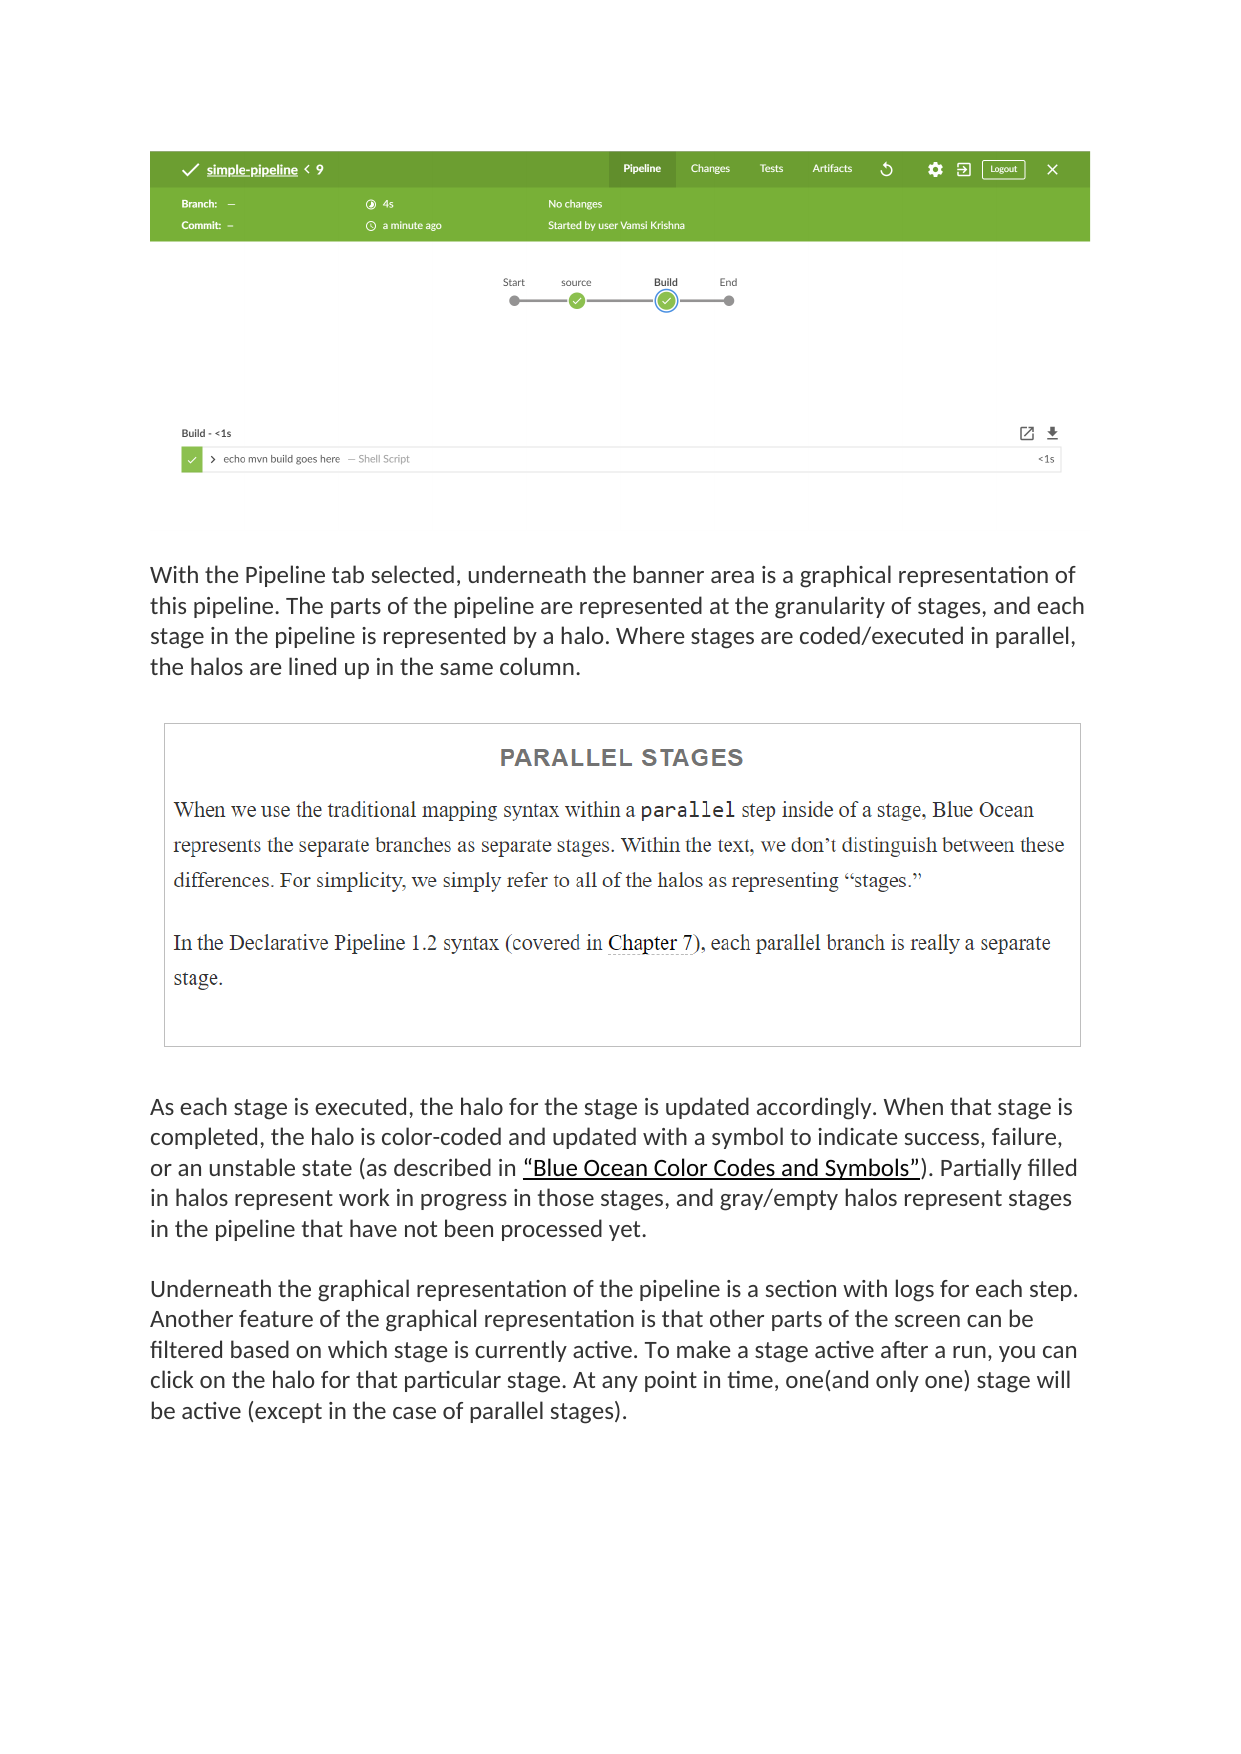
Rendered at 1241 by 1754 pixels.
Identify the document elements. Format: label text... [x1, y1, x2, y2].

picture [150, 710, 1091, 1062]
picture [150, 150, 1091, 531]
text As each stage is executed, the halo for the stage is updated accordingly. When that stage is completed, the halo is color-coded and updated with a symbol to indicate success, failure, or an unstable state (as described in “Blue Ocean Color Codes and Symbols”). Partially filled in halos represent work in progress in those stages, and gray/empty halos represent stages in the pipeline that have not been processed yet. [150, 1091, 1090, 1244]
text Underneath the graphical representation of the pipeline is a section with logs for each step. Another feature of the graphical representation is that other parts of the screen can be filtered based on which stage is currently active. To make a stage active after a run, you can click on the halo for that particular stage. At any point in time, one(and only one) stage will be active (except in the case of parallel stages). [150, 1273, 1090, 1425]
text With the Pipeline tab selected, underneath the banner area is a graphical representation of this pipeline. The parts of the pipeline are represented at the granularity of stages, and each stage in the pipeline is represented by a halo. Where stages are coded/executed in parallel, the halos are lined up in the same column. [582, 559, 1090, 681]
